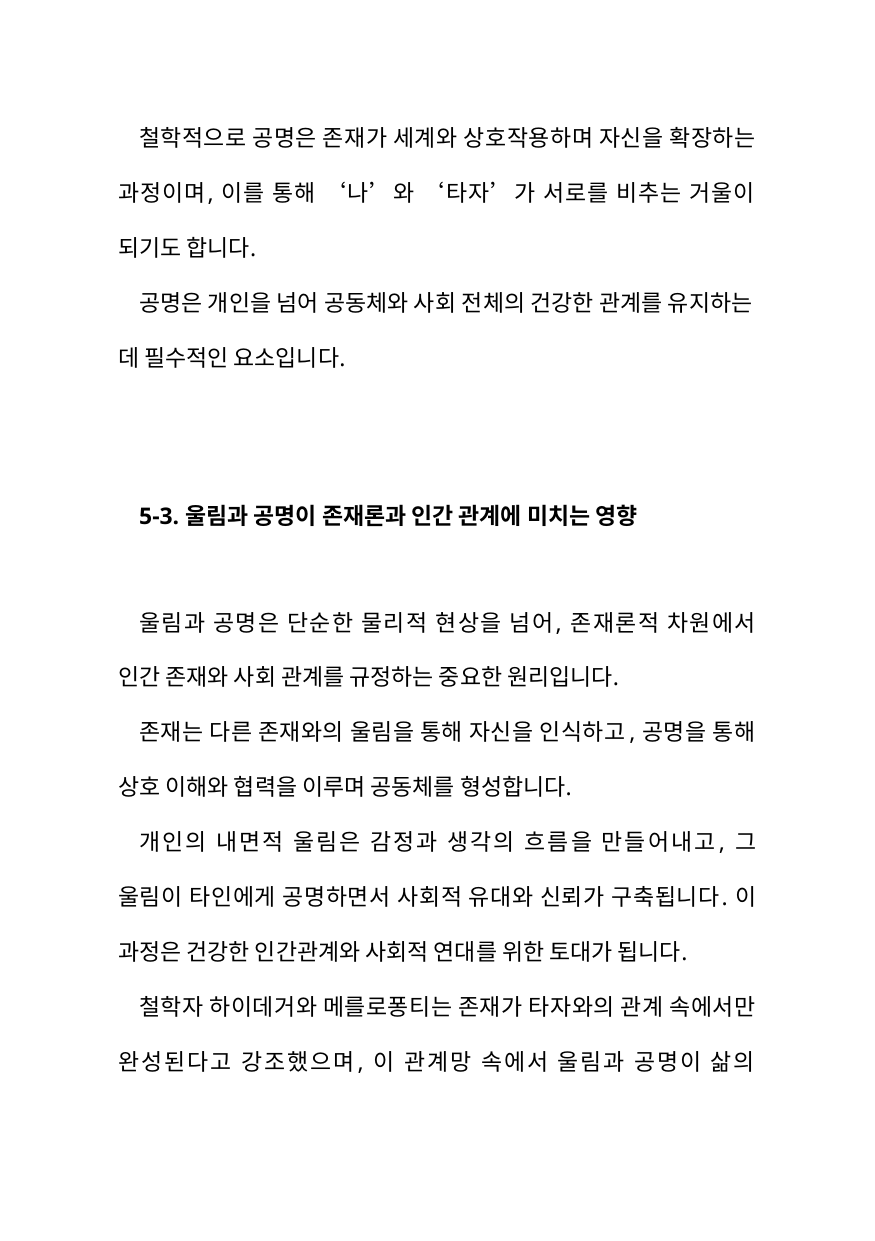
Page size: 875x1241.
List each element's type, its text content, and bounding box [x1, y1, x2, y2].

text 개인의 내면적 울림은 감정과 생각의 흐름을 만들어내고, 그 울림이 타인에게 공명하면서 사회적 유대와 신뢰가 구축됩니다. 이 과정은 건강한 인간관계와 사회적 연대를 위한 토대가 됩니다. [110, 822, 764, 967]
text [110, 987, 764, 1079]
text 철학적으로 공명은 존재가 세계와 상호작용하며 자신을 확장하는 과정이며, 이를 통해 ‘나’와 ‘타자’가 서로를 비추는 거울이 되기도 합니다. [110, 118, 764, 263]
text 공명은 개인을 넘어 공동체와 사회 전체의 건강한 관계를 유지하는 데 필수적인 요소입니다. [110, 283, 764, 373]
text 울림과 공명은 단순한 물리적 현상을 넘어, 존재론적 차원에서 인간 존재와 사회 관계를 규정하는 중요한 원리입니다. [110, 602, 764, 693]
text 존재는 다른 존재와의 울림을 통해 자신을 인식하고, 공명을 통해 상호 이해와 협력을 이루며 공동체를 형성합니다. [110, 712, 764, 802]
text 5-3. 울림과 공명이 존재론과 인간 관계에 미치는 영향 [110, 496, 764, 531]
